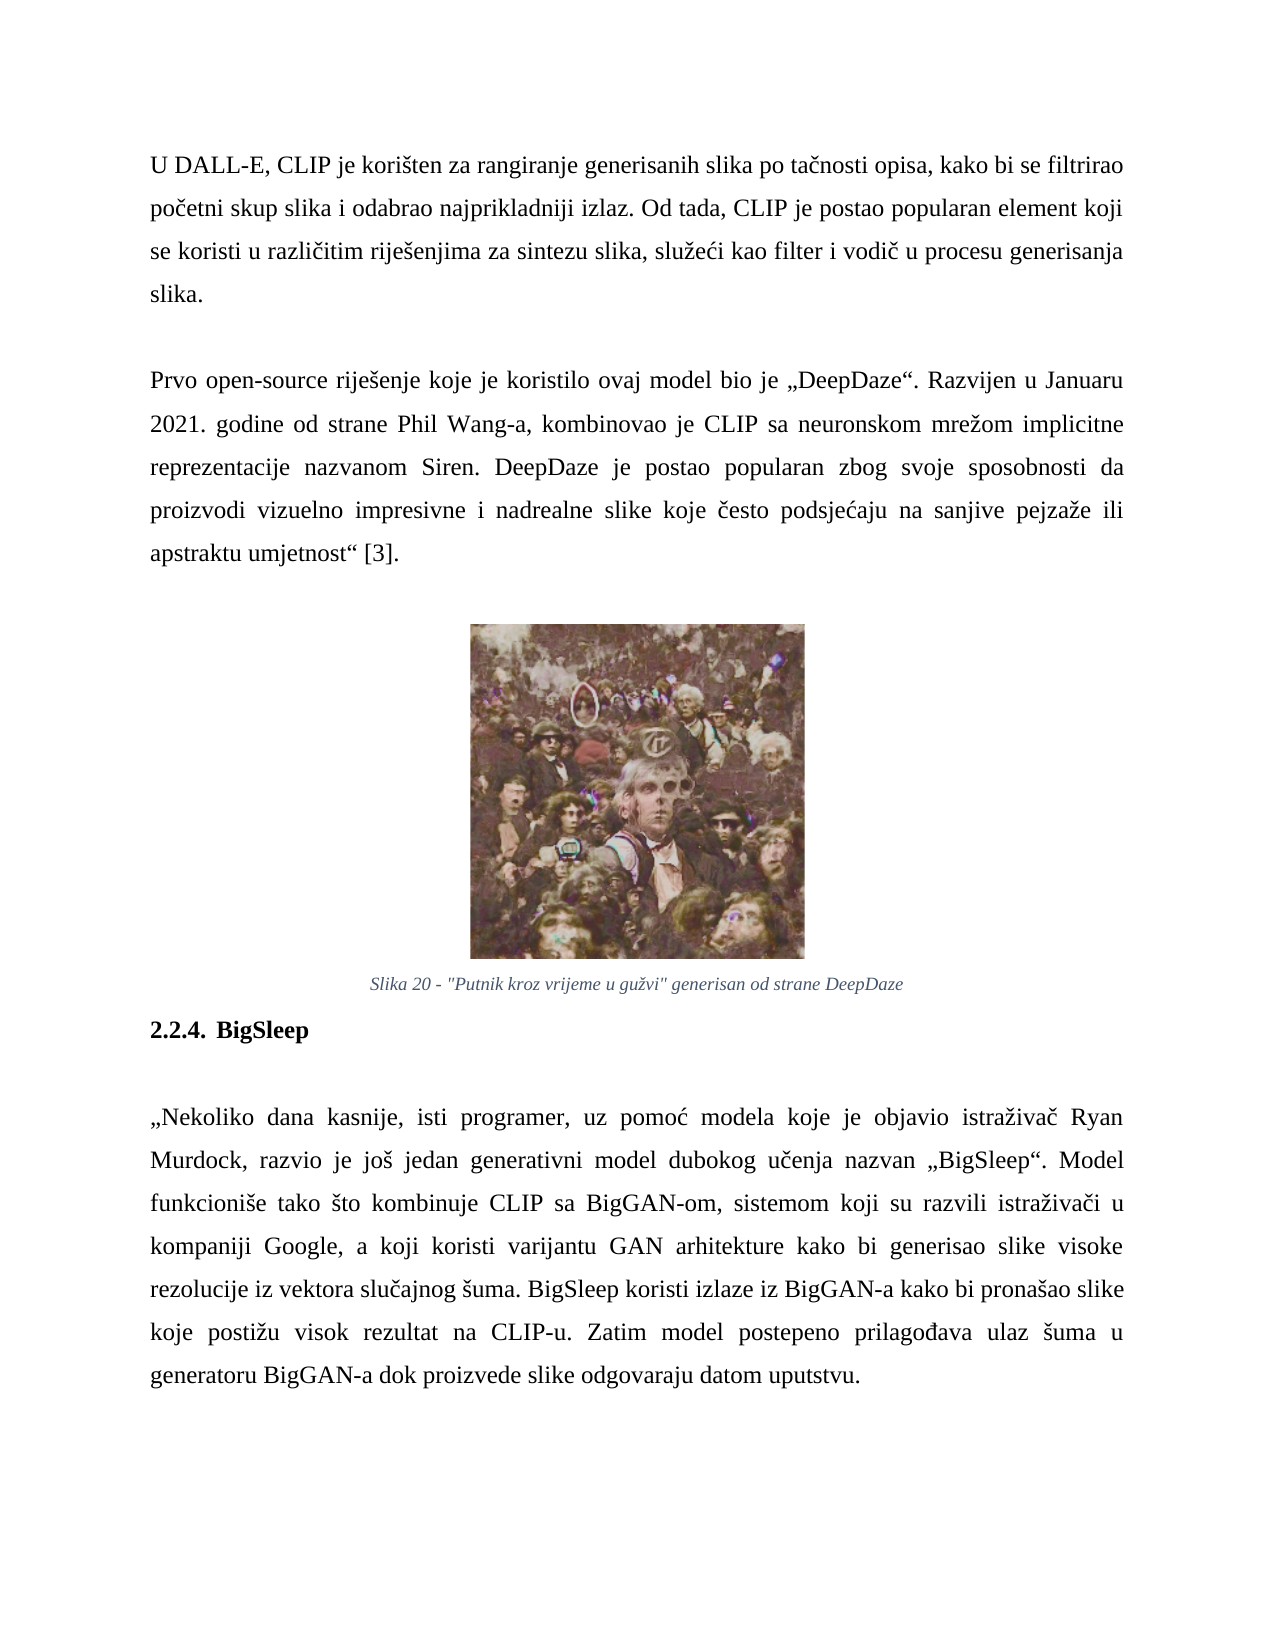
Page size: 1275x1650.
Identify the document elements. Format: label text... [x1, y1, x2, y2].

text Slika 20 - "Putnik kroz vrijeme u gužvi" generisan od strane DeepDaze [150, 973, 1125, 995]
picture [470, 624, 805, 959]
text „Nekoliko dana kasnije, isti programer, uz pomoć modela koje je objavio istraživač Ryan Murdock, razvio je još jedan generativni model dubokog učenja nazvan „BigSleep“. Model funkcioniše tako što kombinuje CLIP sa BigGAN-om, sistemom koji su razvili istraživači u kompaniji Google, a koji koristi varijantu GAN arhitekture kako bi generisao slike visoke rezolucije iz vektora slučajnog šuma. BigSleep koristi izlaze iz BigGAN-a kako bi pronašao slike koje postižu visok rezultat na CLIP-u. Zatim model postepeno prilagođava ulaz šuma u generatoru BigGAN-a dok proizvede slike odgovaraju datom uputstvu. [150, 1102, 1125, 1389]
subtitle BigSleep [150, 1016, 1125, 1044]
text Prvo open-source riješenje koje je koristilo ovaj model bio je „DeepDaze“. Razvijen u Januaru 2021. godine od strane Phil Wang-a, kombinovao je CLIP sa neuronskom mrežom implicitne reprezentacije nazvanom Siren. DeepDaze je postao popularan zbog svoje sposobnosti da proizvodi vizuelno impresivne i nadrealne slike koje često podsjećaju na sanjive pejzaže ili apstraktu umjetnost“. [150, 366, 1125, 567]
text U DALL-E, CLIP je korišten za rangiranje generisanih slika po tačnosti opisa, kako bi se filtrirao početni skup slika i odabrao najprikladniji izlaz. Od tada, CLIP je postao popularan element koji se koristi u različitim riješenjima za sintezu slika, služeći kao filter i vodič u procesu generisanja slika. [150, 150, 1125, 308]
